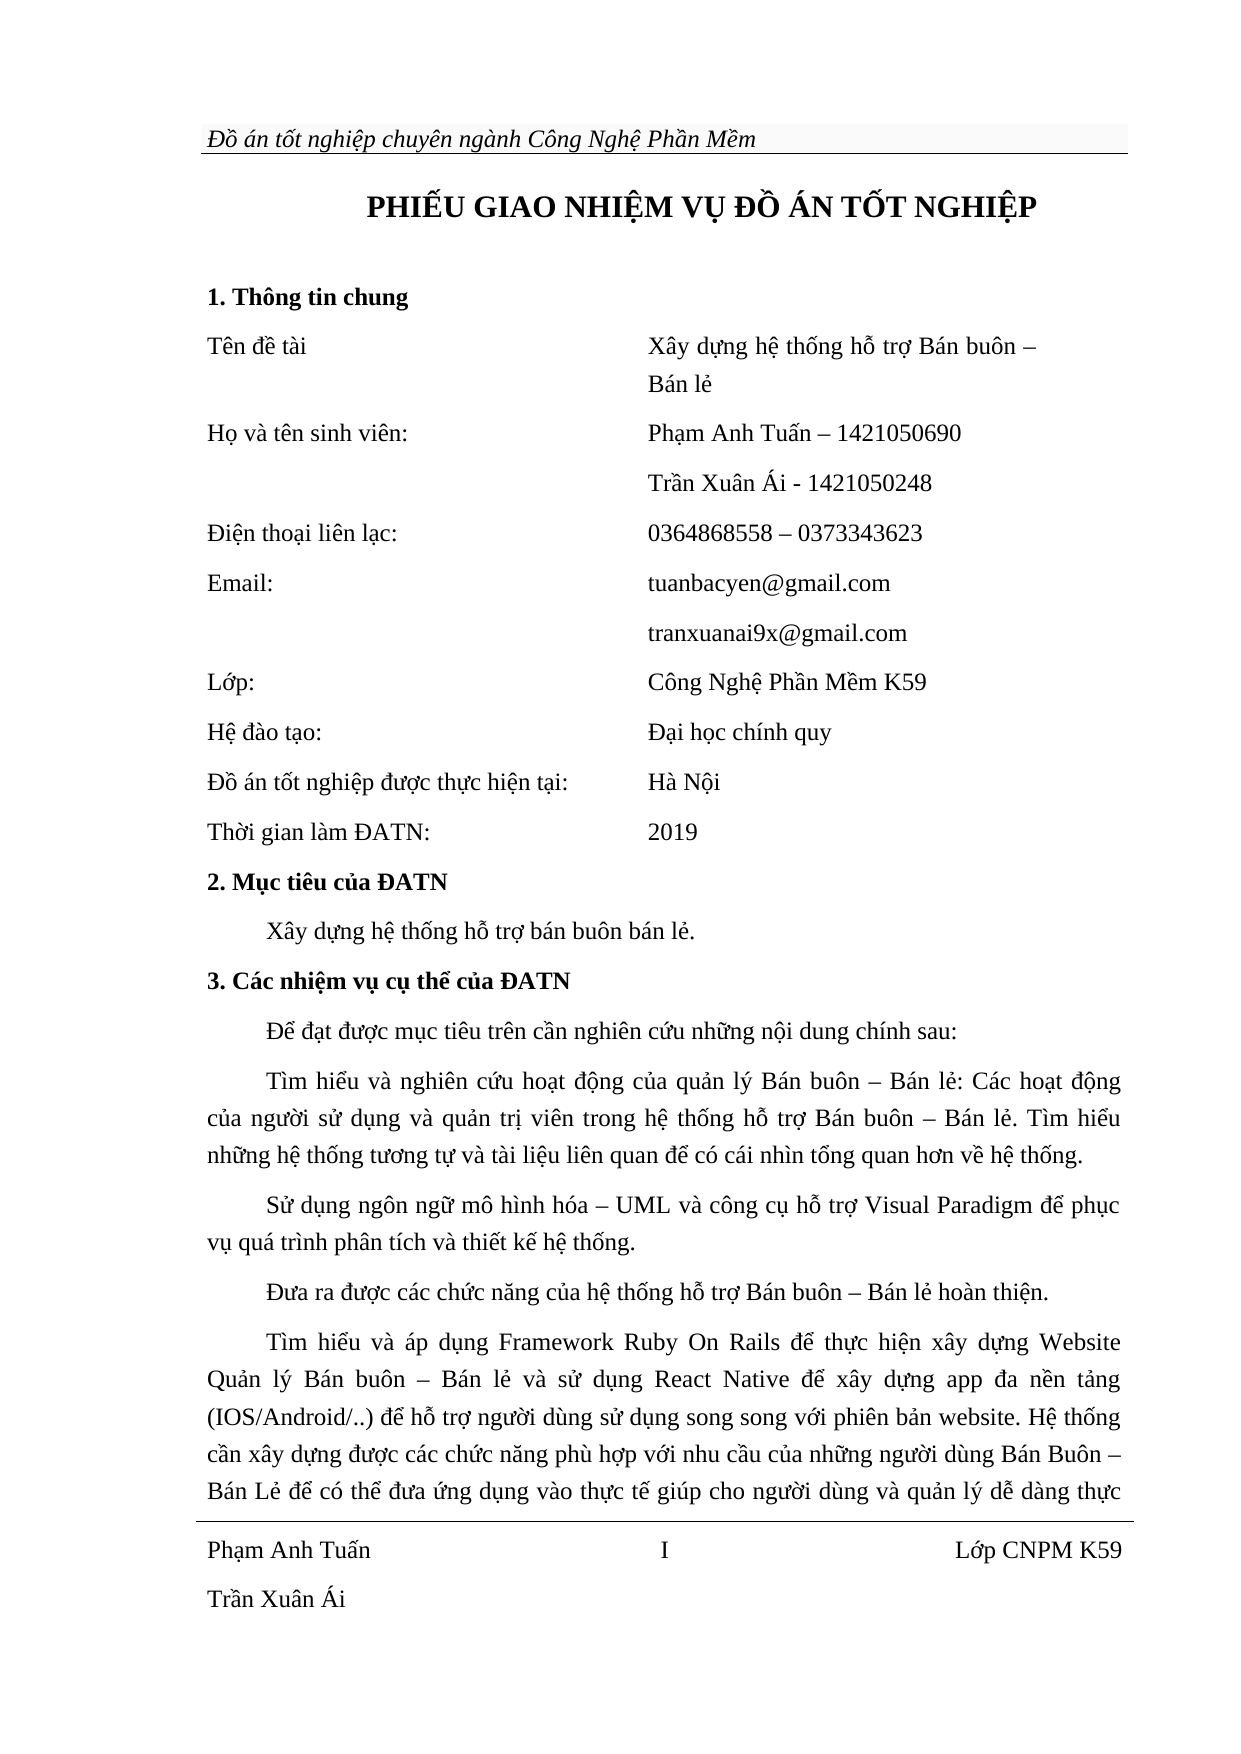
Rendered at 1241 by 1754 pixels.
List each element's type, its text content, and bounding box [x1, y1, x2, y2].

table_cell Phạm Anh Tuấn – 1421050690 Trần Xuân Ái - 1421050248 [636, 406, 1048, 506]
text 2. Mục tiêu của ĐATN [207, 867, 1122, 895]
table_header Xây dựng hệ thống hỗ trợ Bán buôn – Bán lẻ [636, 319, 1048, 406]
table_cell Công Nghệ Phần Mềm K59 [636, 655, 1048, 705]
text 3. Các nhiệm vụ cụ thể của ĐATN [207, 966, 1122, 995]
table_cell 2019 [636, 804, 1048, 854]
table_cell Email: [196, 555, 636, 655]
text Xây dựng hệ thống hỗ trợ bán buôn bán lẻ. [207, 916, 1122, 945]
table_cell Điện thoại liên lạc: [196, 506, 636, 555]
table_cell Họ và tên sinh viên: [196, 406, 636, 506]
table_cell Hệ đào tạo: [196, 705, 636, 754]
subtitle PHIẾU GIAO NHIỆM VỤ ĐỒ ÁN TỐT NGHIỆP [207, 188, 1122, 224]
text Sử dụng ngôn ngữ mô hình hóa – UML và công cụ hỗ trợ Visual Paradigm để phục vụ quá trình phân tích và thiết kế hệ thống. [207, 1190, 1122, 1256]
table_cell Đại học chính quy [636, 705, 1048, 754]
table_cell Hà Nội [636, 755, 1048, 804]
table_header Tên đề tài [196, 319, 636, 406]
table_cell Lớp: [196, 655, 636, 705]
table_cell 0364868558 – 0373343623 [636, 506, 1048, 555]
text Tìm hiểu và nghiên cứu hoạt động của quản lý Bán buôn – Bán lẻ: Các hoạt động của người sử dụng và quản trị viên trong hệ thống hỗ trợ Bán buôn – Bán lẻ. Tìm hiểu những hệ thống tương tự và tài liệu liên quan để có cái nhìn tổng quan hơn về hệ thống. [207, 1066, 1122, 1169]
table_cell Thời gian làm ĐATN: [196, 804, 636, 854]
text Đưa ra được các chức năng của hệ thống hỗ trợ Bán buôn – Bán lẻ hoàn thiện. [207, 1277, 1122, 1306]
text 1. Thông tin chung [207, 282, 1122, 310]
table_cell Đồ án tốt nghiệp được thực hiện tại: [196, 755, 636, 804]
text Để đạt được mục tiêu trên cần nghiên cứu những nội dung chính sau: [207, 1016, 1122, 1045]
table_cell tuanbacyen@gmail.com tranxuanai9x@gmail.com [636, 555, 1048, 655]
